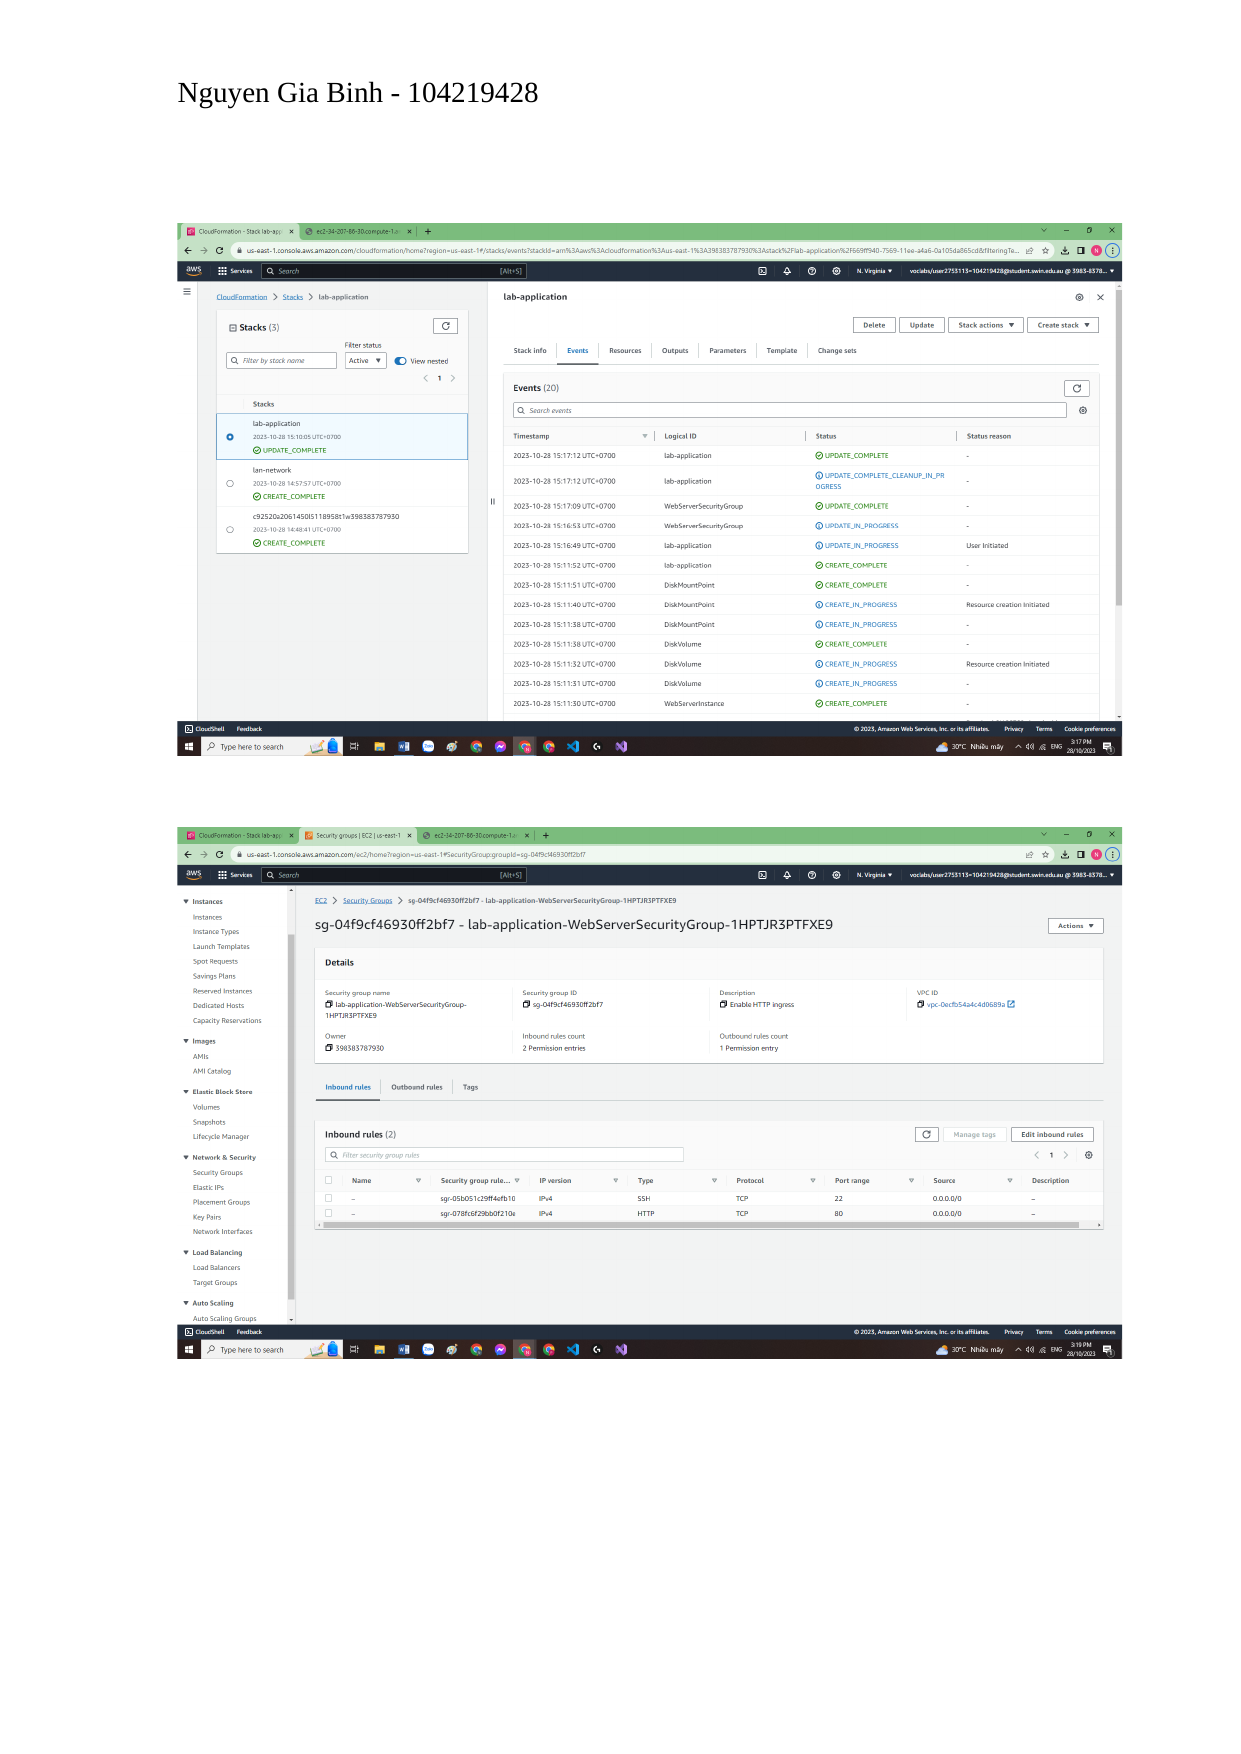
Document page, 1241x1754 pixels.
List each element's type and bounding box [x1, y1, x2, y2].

picture [177, 827, 1123, 1359]
picture [177, 223, 1123, 756]
